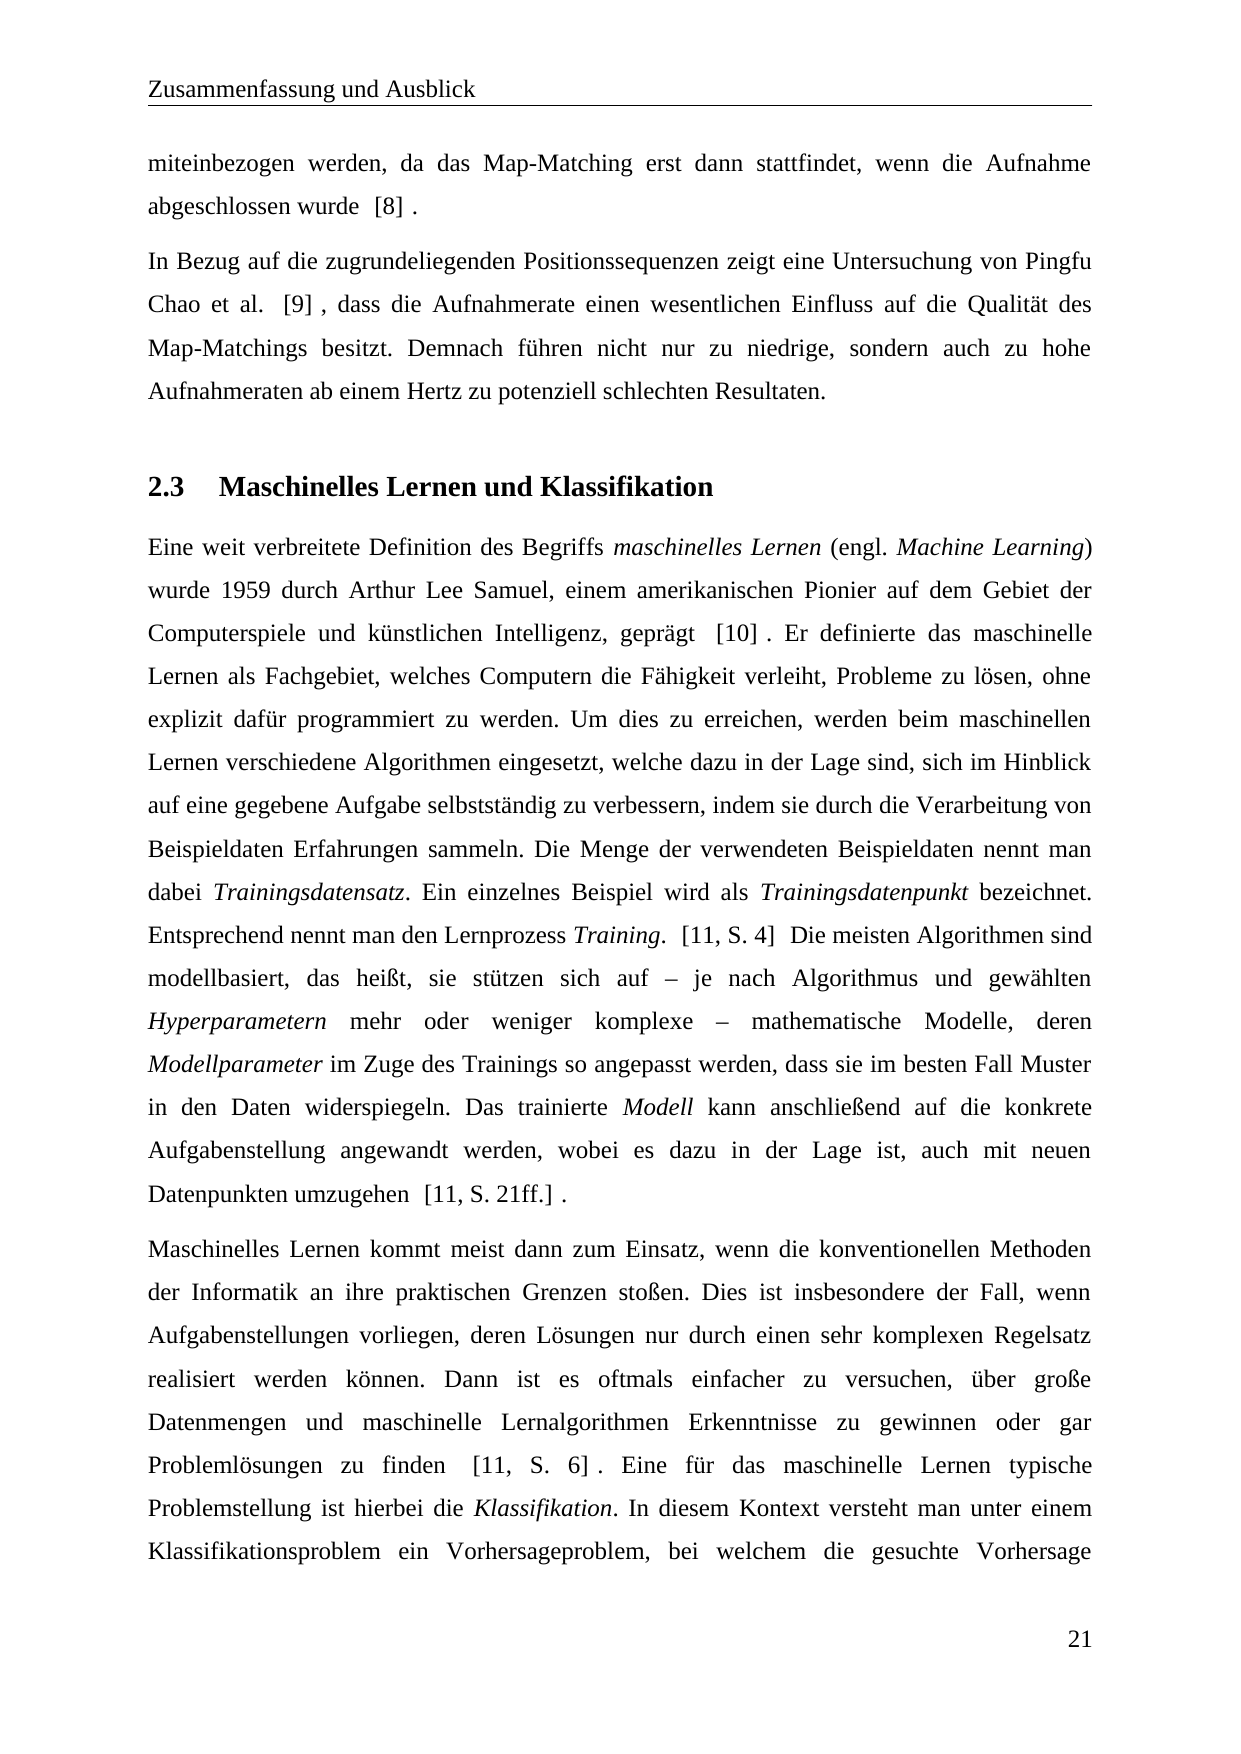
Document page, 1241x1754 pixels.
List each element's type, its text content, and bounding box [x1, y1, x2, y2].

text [148, 148, 1092, 219]
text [148, 1234, 1092, 1565]
text In Bezug auf die zugrundeliegenden Positionssequenzen zeigt eine Untersuchung von Pingfu Chao et al. , dass die Aufnahmerate einen wesentlichen Einfluss auf die Qualität des Map-Matchings besitzt. Demnach führen nicht nur zu niedrige, sondern auch zu hohe Aufnahmeraten ab einem Hertz zu potenziell schlechten Resultaten. [148, 246, 1092, 404]
subtitle Maschinelles Lernen und Klassifikation [148, 469, 1092, 502]
text Eine weit verbreitete Definition des Begriffs maschinelles Lernen (engl. Machine Learning) wurde 1959 durch Arthur Lee Samuel, einem amerikanischen Pionier auf dem Gebiet der Computerspiele und künstlichen Intelligenz, geprägt . Er definierte das maschinelle Lernen als Fachgebiet, welches Computern die Fähigkeit verleiht, Probleme zu lösen, ohne explizit dafür programmiert zu werden. Um dies zu erreichen, werden beim maschinellen Lernen verschiedene Algorithmen eingesetzt, welche dazu in der Lage sind, sich im Hinblick auf eine gegebene Aufgabe selbstständig zu verbessern, indem sie durch die Verarbeitung von Beispieldaten Erfahrungen sammeln. Die Menge der verwendeten Beispieldaten nennt man dabei Trainingsdatensatz. Ein einzelnes Beispiel wird als Trainingsdatenpunkt bezeichnet. Entsprechend nennt man den Lernprozess Training. Die meisten Algorithmen sind modellbasiert, das heißt, sie stützen sich auf – je nach Algorithmus und gewählten Hyperparametern mehr oder weniger komplexe – mathematische Modelle, deren Modellparameter im Zuge des Trainings so angepasst werden, dass sie im besten Fall Muster in den Daten widerspiegeln. Das trainierte Modell kann anschließend auf die konkrete Aufgabenstellung angewandt werden, wobei es dazu in der Lage ist, auch mit neuen Datenpunkten umzugehen . [148, 532, 1092, 1207]
